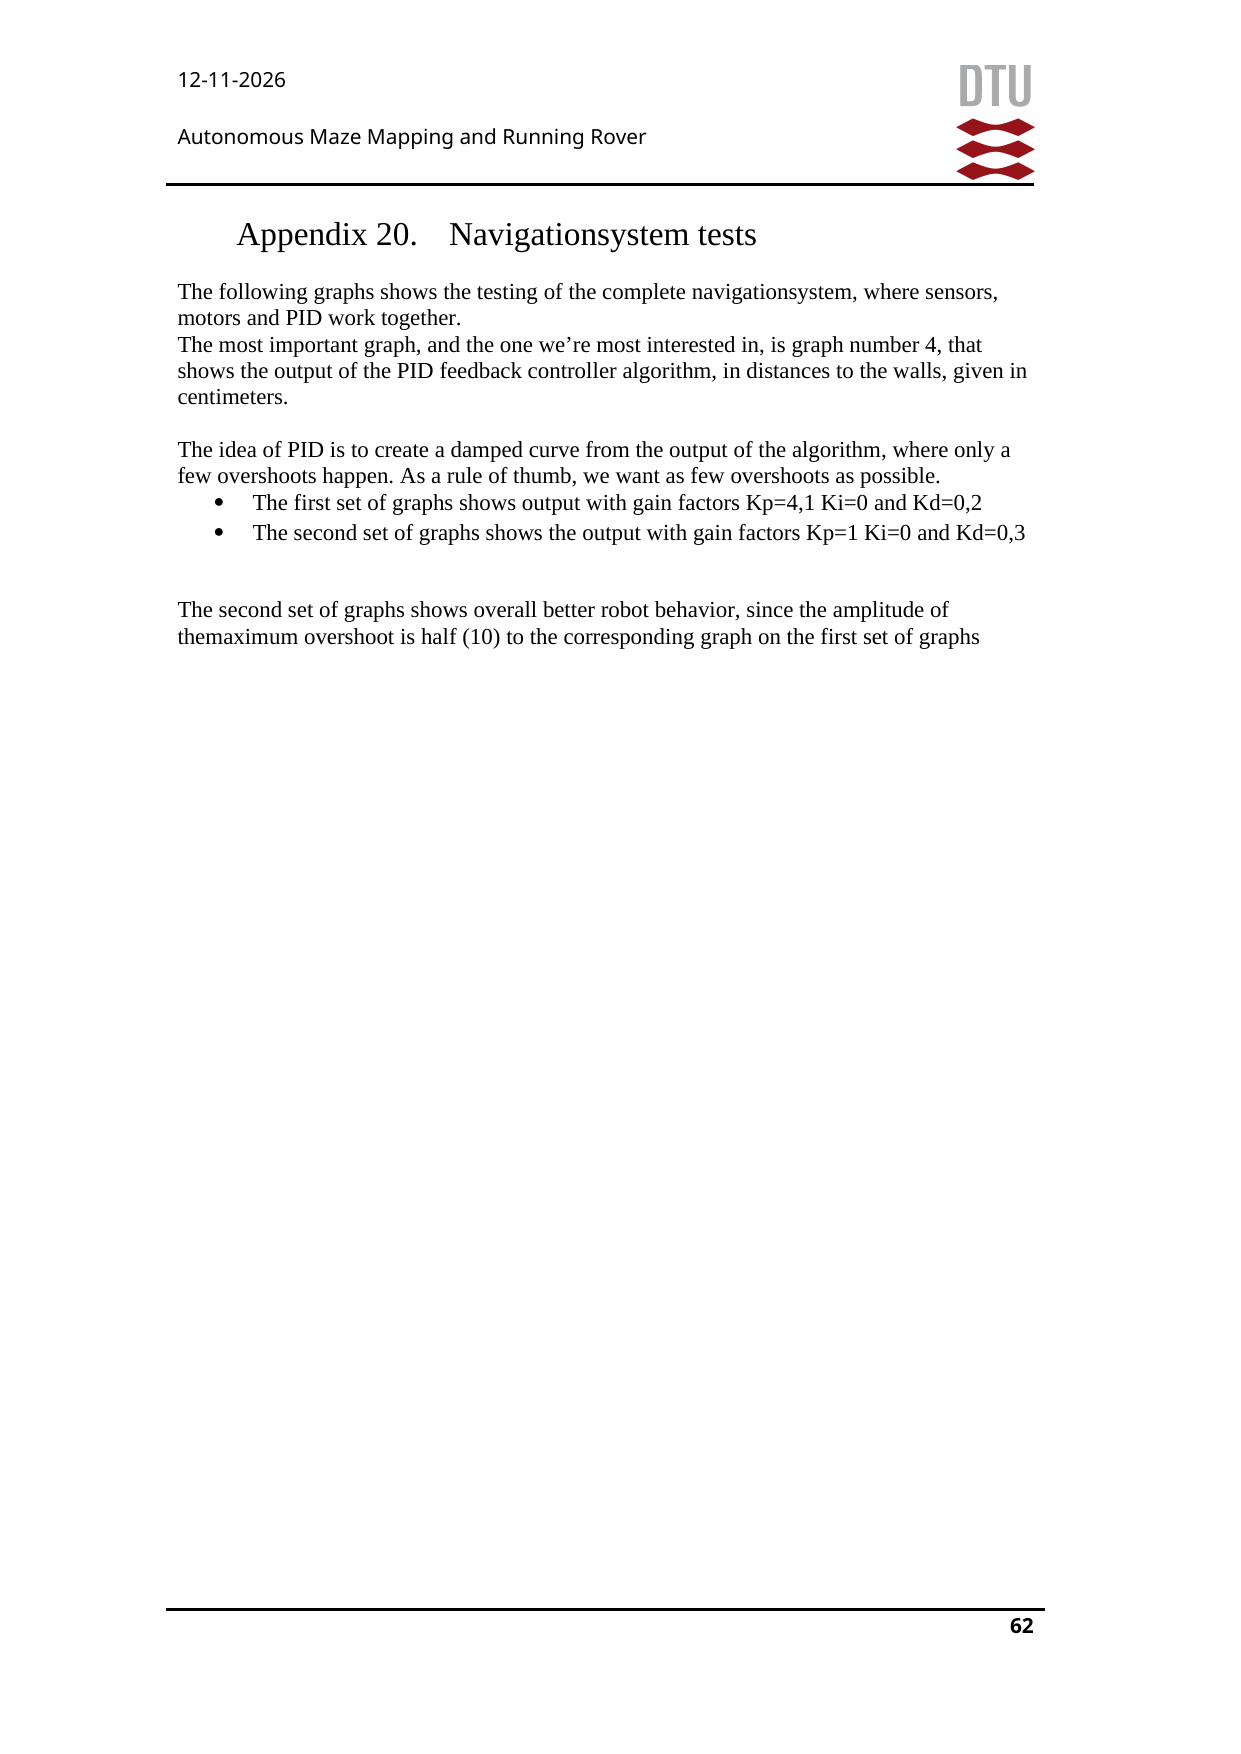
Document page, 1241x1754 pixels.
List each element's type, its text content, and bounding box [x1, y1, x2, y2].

list The first set of graphs shows output with gain factors Kp=4,1 Ki=0 and Kd=0,2 [215, 489, 1033, 515]
subtitle Navigationsystem tests [236, 215, 1033, 253]
picture [956, 65, 1035, 180]
text The following graphs shows the testing of the complete navigationsystem, where sensors, motors and PID work together. [177, 278, 1033, 331]
text The most important graph, and the one we’re most interested in, is graph number 4, that shows the output of the PID feedback controller algorithm, in distances to the walls, given in centimeters. [177, 331, 1033, 410]
text The idea of PID is to create a damped curve from the output of the algorithm, where only a few overshoots happen. As a rule of thumb, we want as few overshoots as possible. [177, 436, 1033, 489]
text The second set of graphs shows overall better robot behavior, since the amplitude of themaximum overshoot is half (10) to the corresponding graph on the first set of graphs [177, 596, 1033, 649]
list The second set of graphs shows the output with gain factors Kp=1 Ki=0 and Kd=0,3 [215, 519, 1033, 545]
